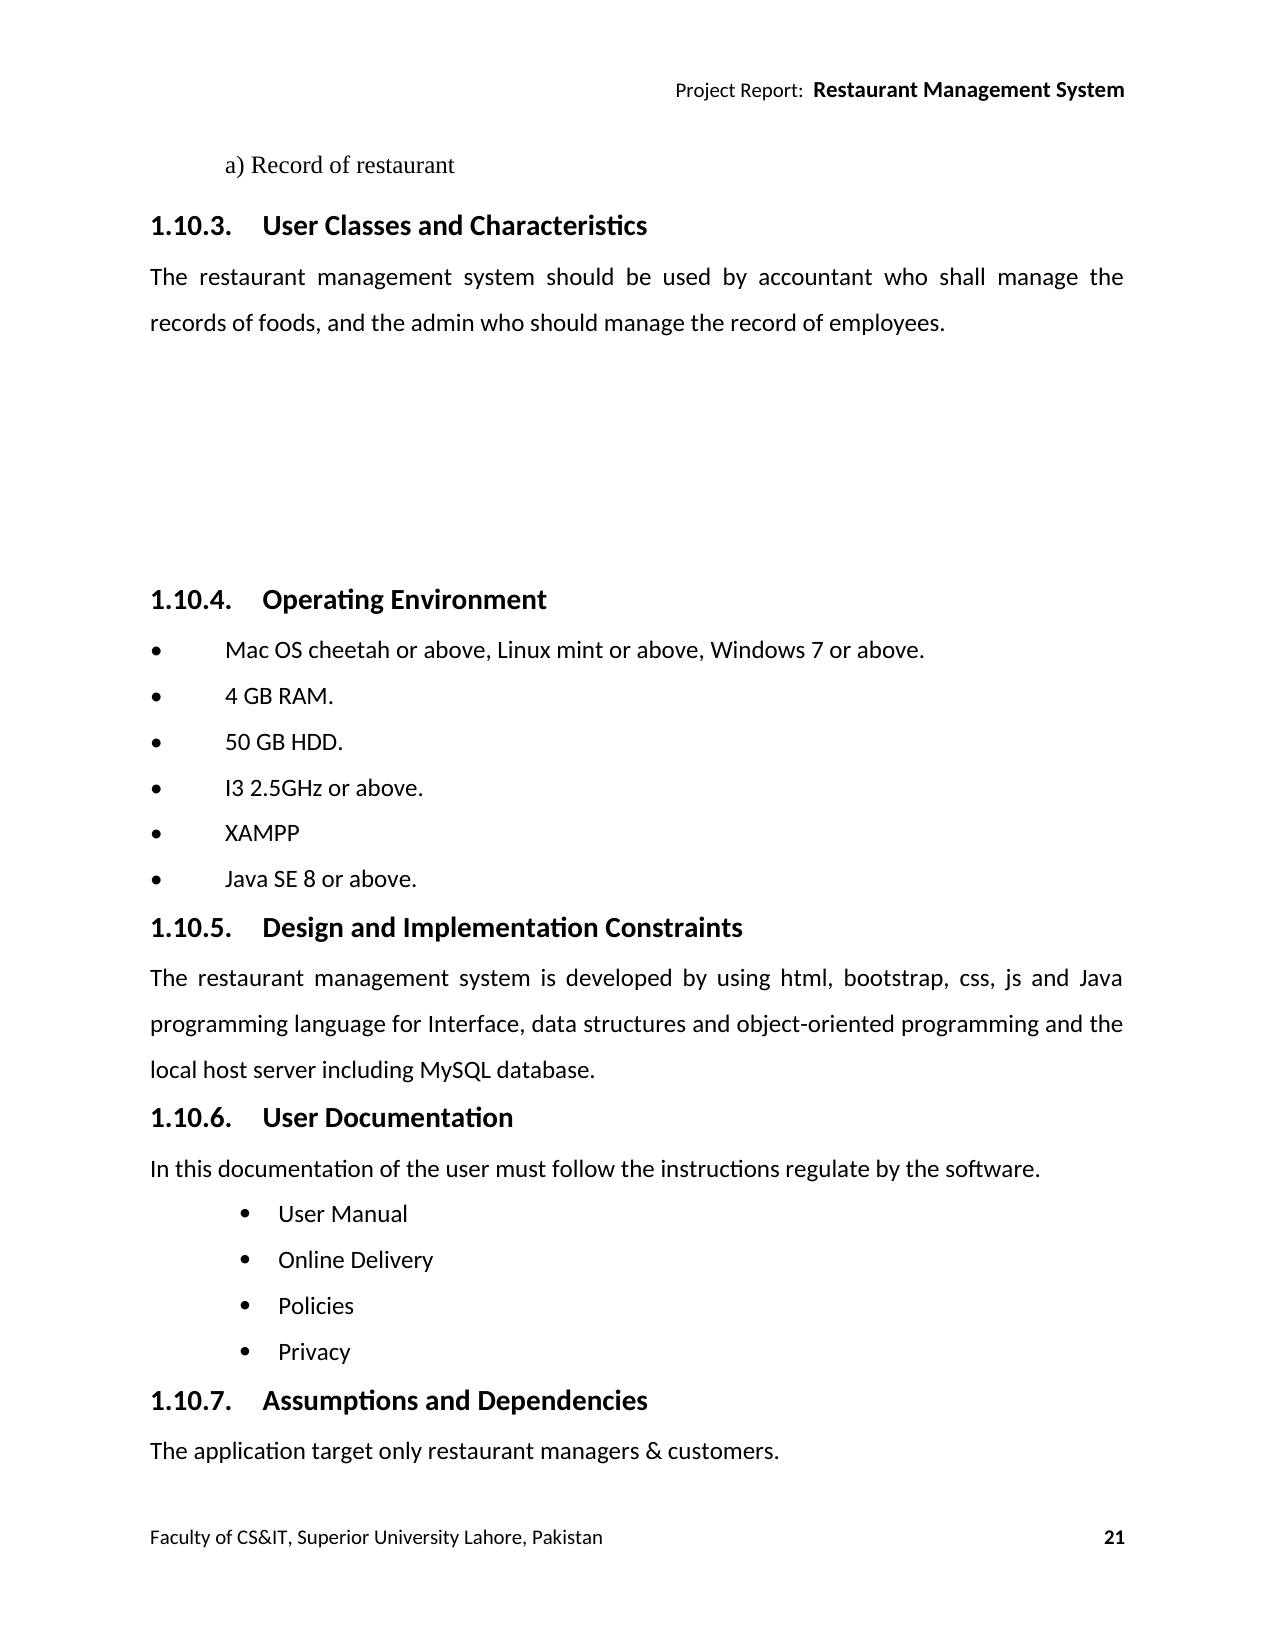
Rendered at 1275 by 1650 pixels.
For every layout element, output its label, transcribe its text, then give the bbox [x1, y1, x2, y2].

text The restaurant management system is developed by using html, bootstrap, css, js and Java programming language for Interface, data structures and object-oriented programming and the local host server including MySQL database. [150, 962, 1125, 1084]
list Policies [241, 1290, 1125, 1321]
text • I3 2.5GHz or above. [150, 772, 1125, 802]
text • 4 GB RAM. [150, 680, 1125, 711]
text The restaurant management system should be used by accountant who shall manage the records of foods, and the admin who should manage the record of employees. [150, 261, 1125, 337]
subtitle Assumptions and Dependencies [150, 1382, 1125, 1417]
subtitle Design and Implementation Constraints [150, 909, 1125, 944]
text In this documentation of the user must follow the instructions regulate by the software. [150, 1153, 1125, 1183]
subtitle User Classes and Characteristics [150, 207, 1125, 243]
text • Mac OS cheetah or above, Linux mint or above, Windows 7 or above. [150, 634, 1125, 665]
text a) Record of restaurant [150, 150, 1125, 179]
list Privacy [241, 1336, 1125, 1366]
text • XAMPP [150, 817, 1125, 848]
list Online Delivery [241, 1244, 1125, 1275]
text The application target only restaurant managers & customers. [150, 1435, 1125, 1466]
subtitle User Documentation [150, 1099, 1125, 1135]
subtitle Operating Environment [150, 581, 1125, 617]
list User Manual [241, 1199, 1125, 1229]
text • 50 GB HDD. [150, 726, 1125, 756]
text • Java SE 8 or above. [150, 863, 1125, 894]
